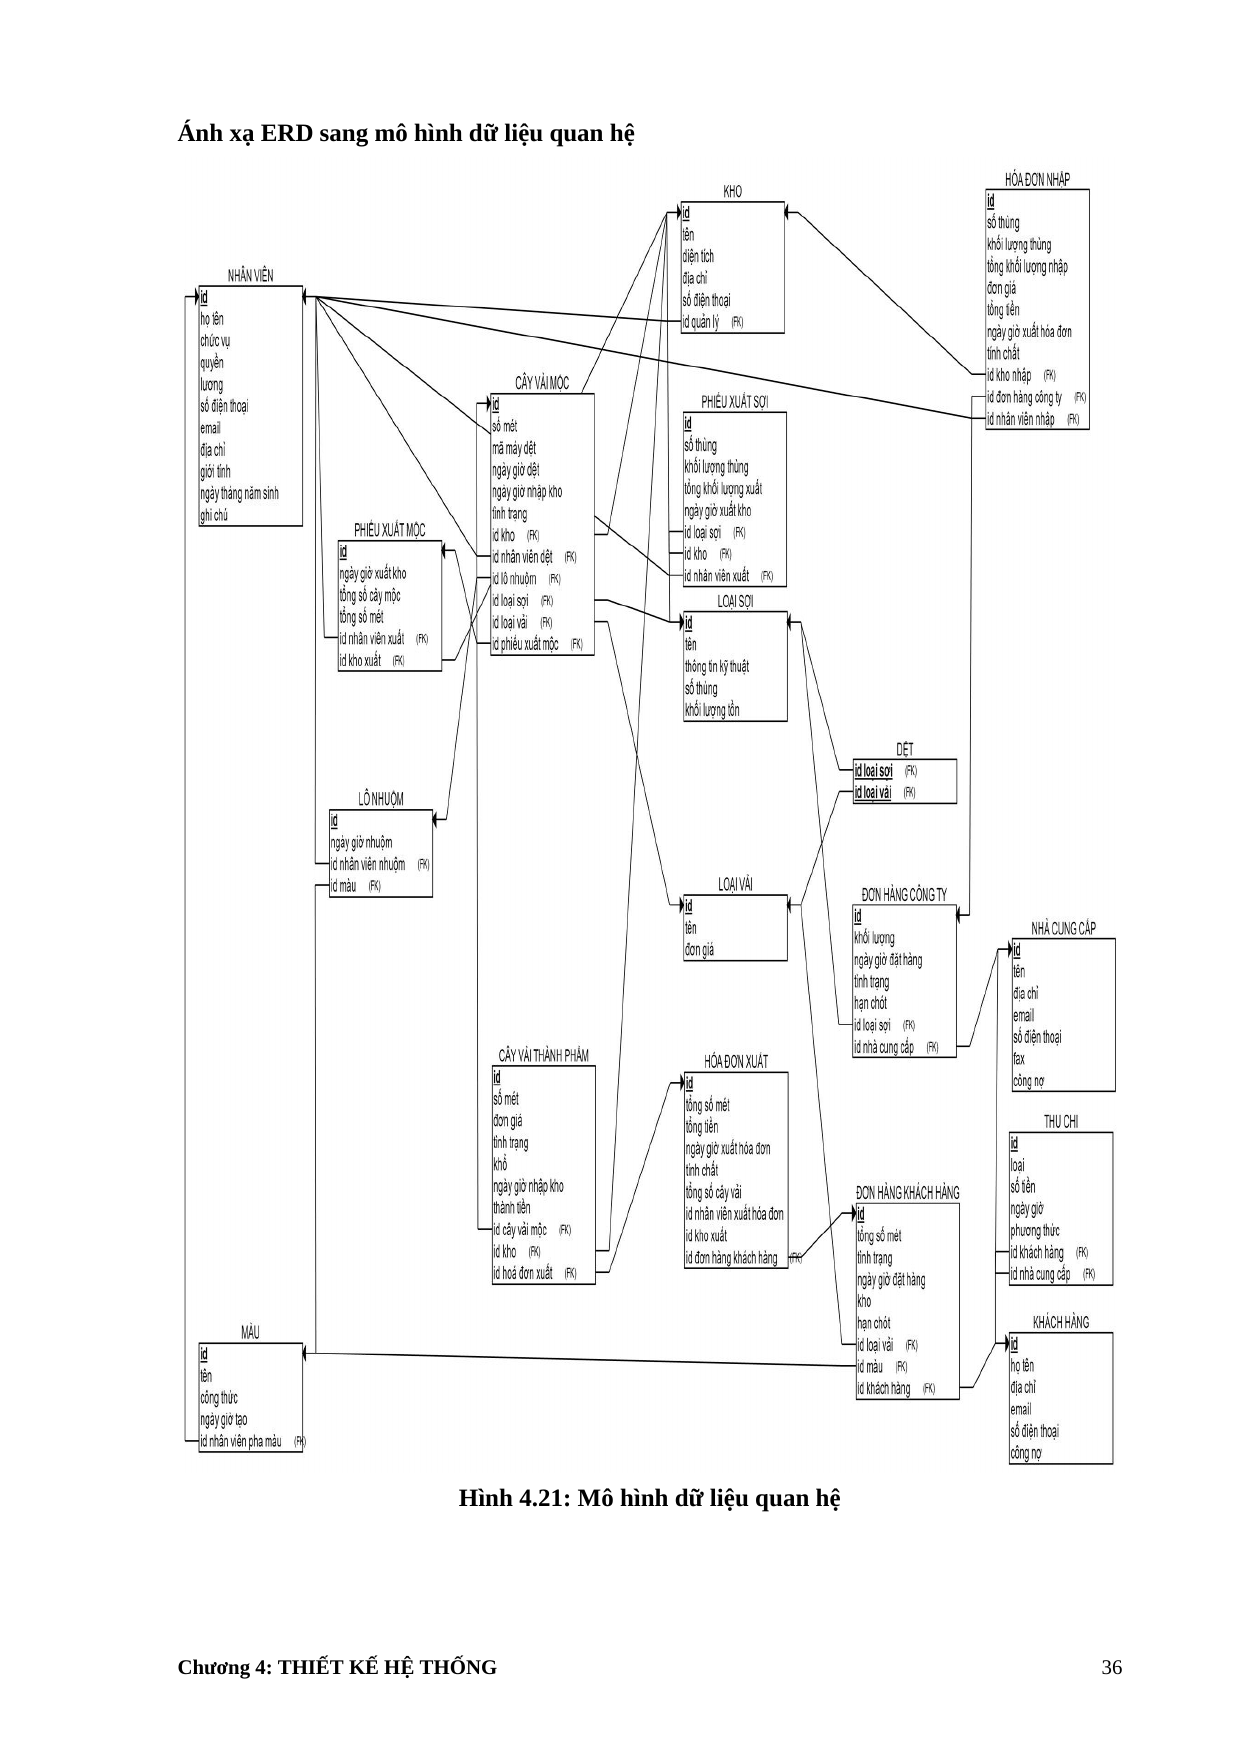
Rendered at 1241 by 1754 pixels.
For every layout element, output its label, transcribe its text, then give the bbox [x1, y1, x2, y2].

text Ánh xạ ERD sang mô hình dữ liệu quan hệ [177, 118, 1122, 147]
picture [180, 157, 1120, 1473]
